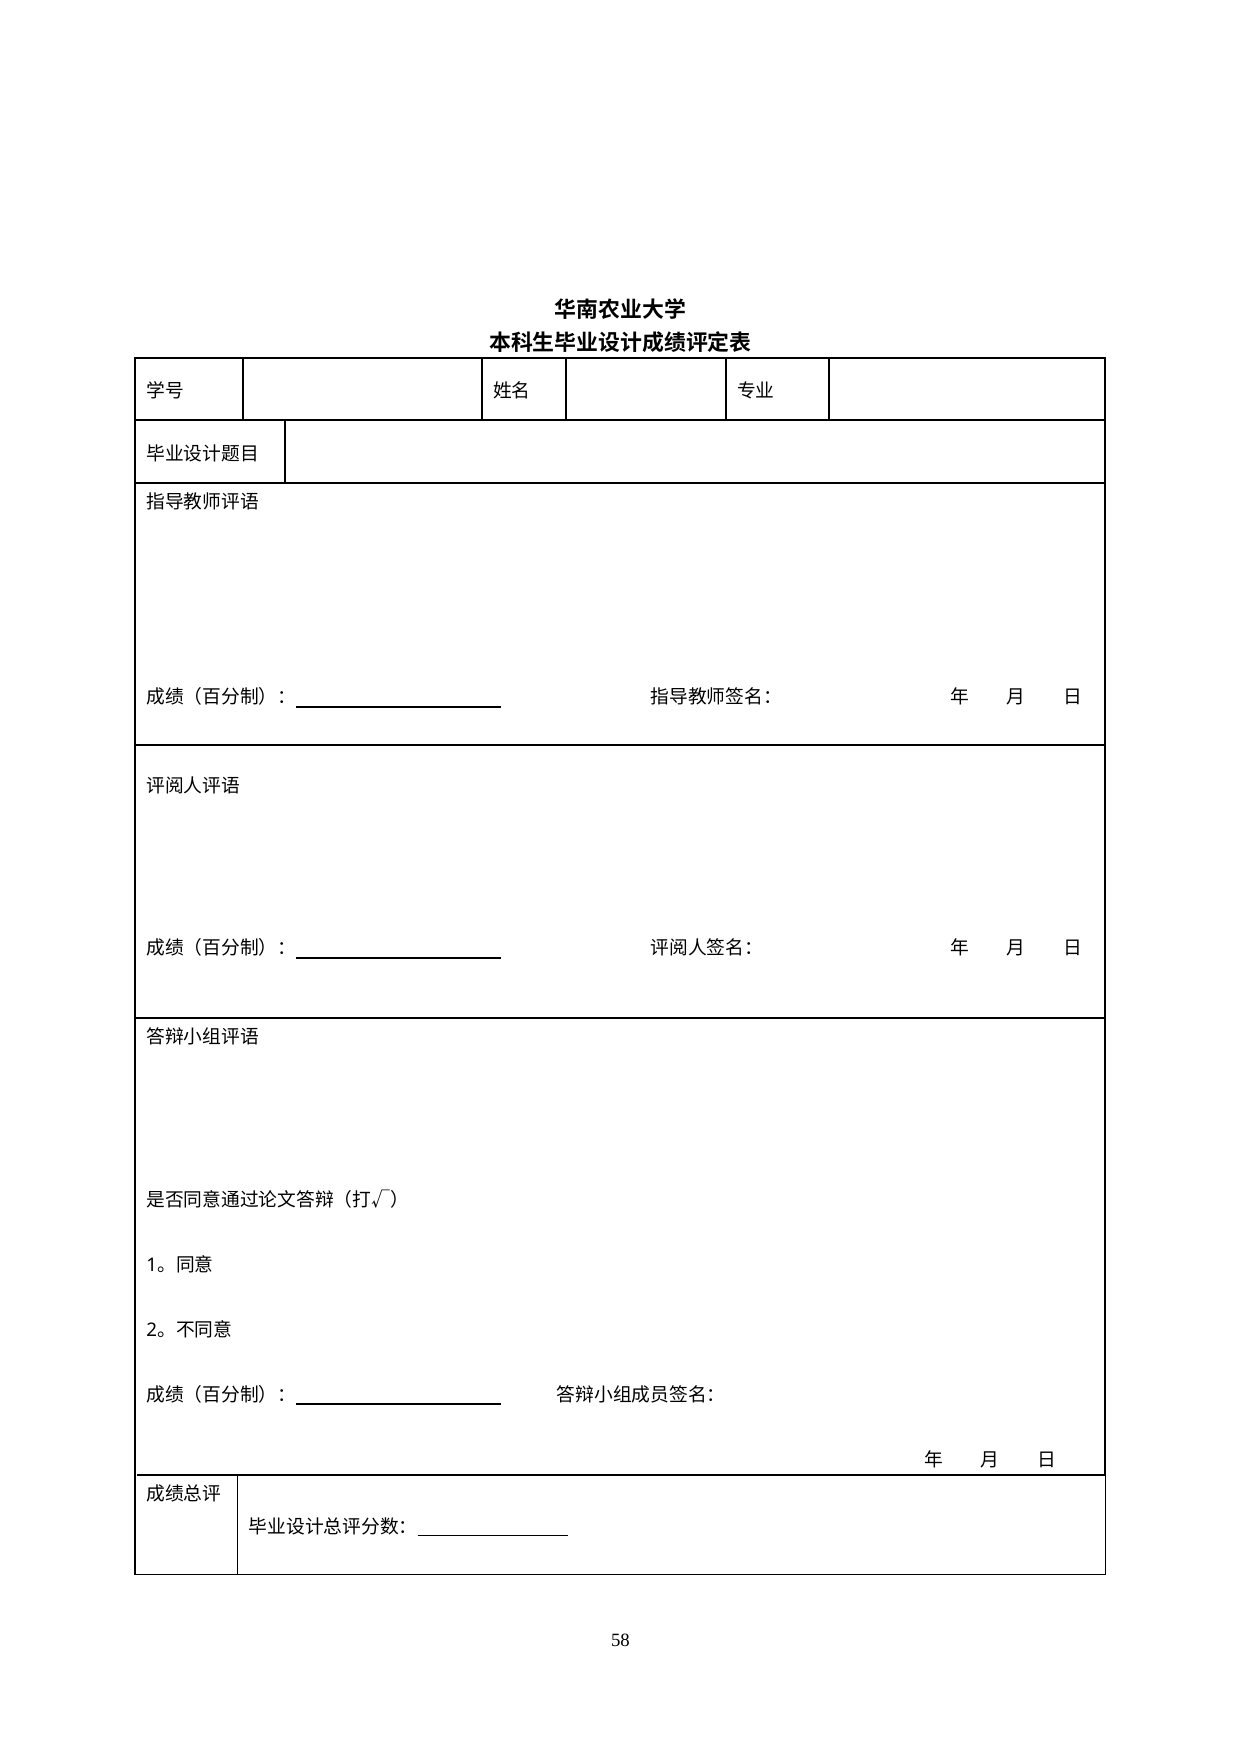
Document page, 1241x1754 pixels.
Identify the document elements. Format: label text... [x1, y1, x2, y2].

table_header 学号 [136, 359, 242, 419]
table_cell [286, 421, 1104, 482]
text 本科生毕业设计成绩评定表 [187, 324, 1053, 357]
table_header 姓名 [483, 359, 565, 419]
table_cell 指导教师评语 成绩（百分制）： 指导教师签名： 年 月 日 [136, 484, 1104, 744]
table_header 专业 [727, 359, 828, 419]
table_cell 毕业设计题目 [136, 421, 284, 482]
table_cell 成绩总评 [136, 1475, 237, 1574]
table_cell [238, 1476, 1105, 1574]
table_header [244, 359, 481, 419]
table_header [830, 359, 1104, 419]
text 华南农业大学 [187, 292, 1053, 324]
table_cell 答辩小组评语 是否同意通过论文答辩（打√） 1。同意 2。不同意 成绩（百分制）： 答辩小组成员签名： 年 月 日 [136, 1019, 1104, 1474]
table_cell 评阅人评语 成绩（百分制）： 评阅人签名： 年 月 日 [136, 746, 1104, 1017]
table_header [567, 359, 725, 419]
